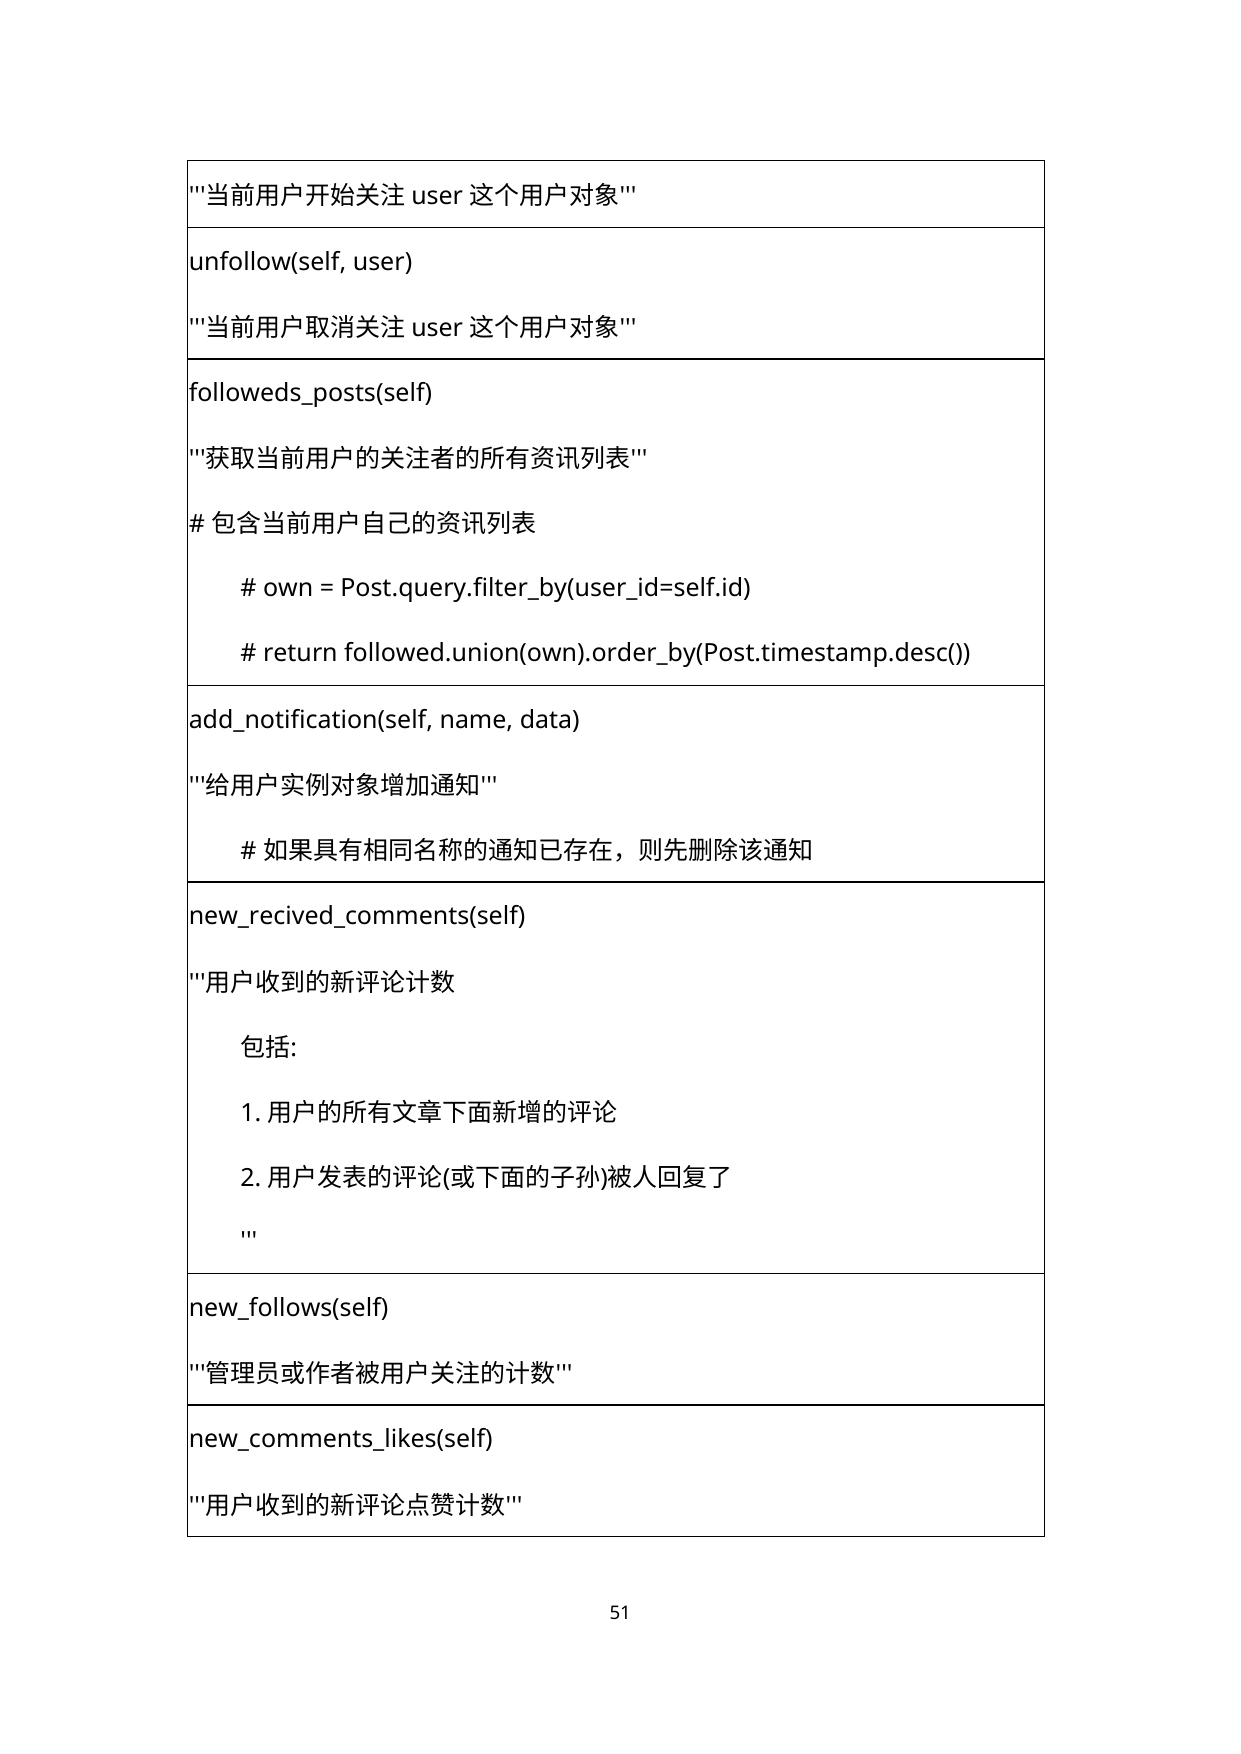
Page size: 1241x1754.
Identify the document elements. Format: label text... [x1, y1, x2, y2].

table_cell add_notification(self, name, data) '''给用户实例对象增加通知''' # 如果具有相同名称的通知已存在，则先删除该通知 [188, 686, 1044, 881]
table_cell new_recived_comments(self) '''用户收到的新评论计数 包括: 1. 用户的所有文章下面新增的评论 2. 用户发表的评论(或下面的子孙)被人回复了 ''' [188, 883, 1044, 1273]
table_cell followeds_posts(self) '''获取当前用户的关注者的所有资讯列表''' # 包含当前用户自己的资讯列表 # own = Post.query.filter_by(user_id=self.id) # return followed.union(own).order_by(Post.timestamp.desc()) [188, 360, 1044, 684]
table_cell new_comments_likes(self) '''用户收到的新评论点赞计数''' [188, 1406, 1044, 1536]
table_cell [188, 161, 1044, 226]
table_cell new_follows(self) '''管理员或作者被用户关注的计数''' [188, 1274, 1044, 1404]
table_cell unfollow(self, user) '''当前用户取消关注 user 这个用户对象''' [188, 228, 1044, 358]
